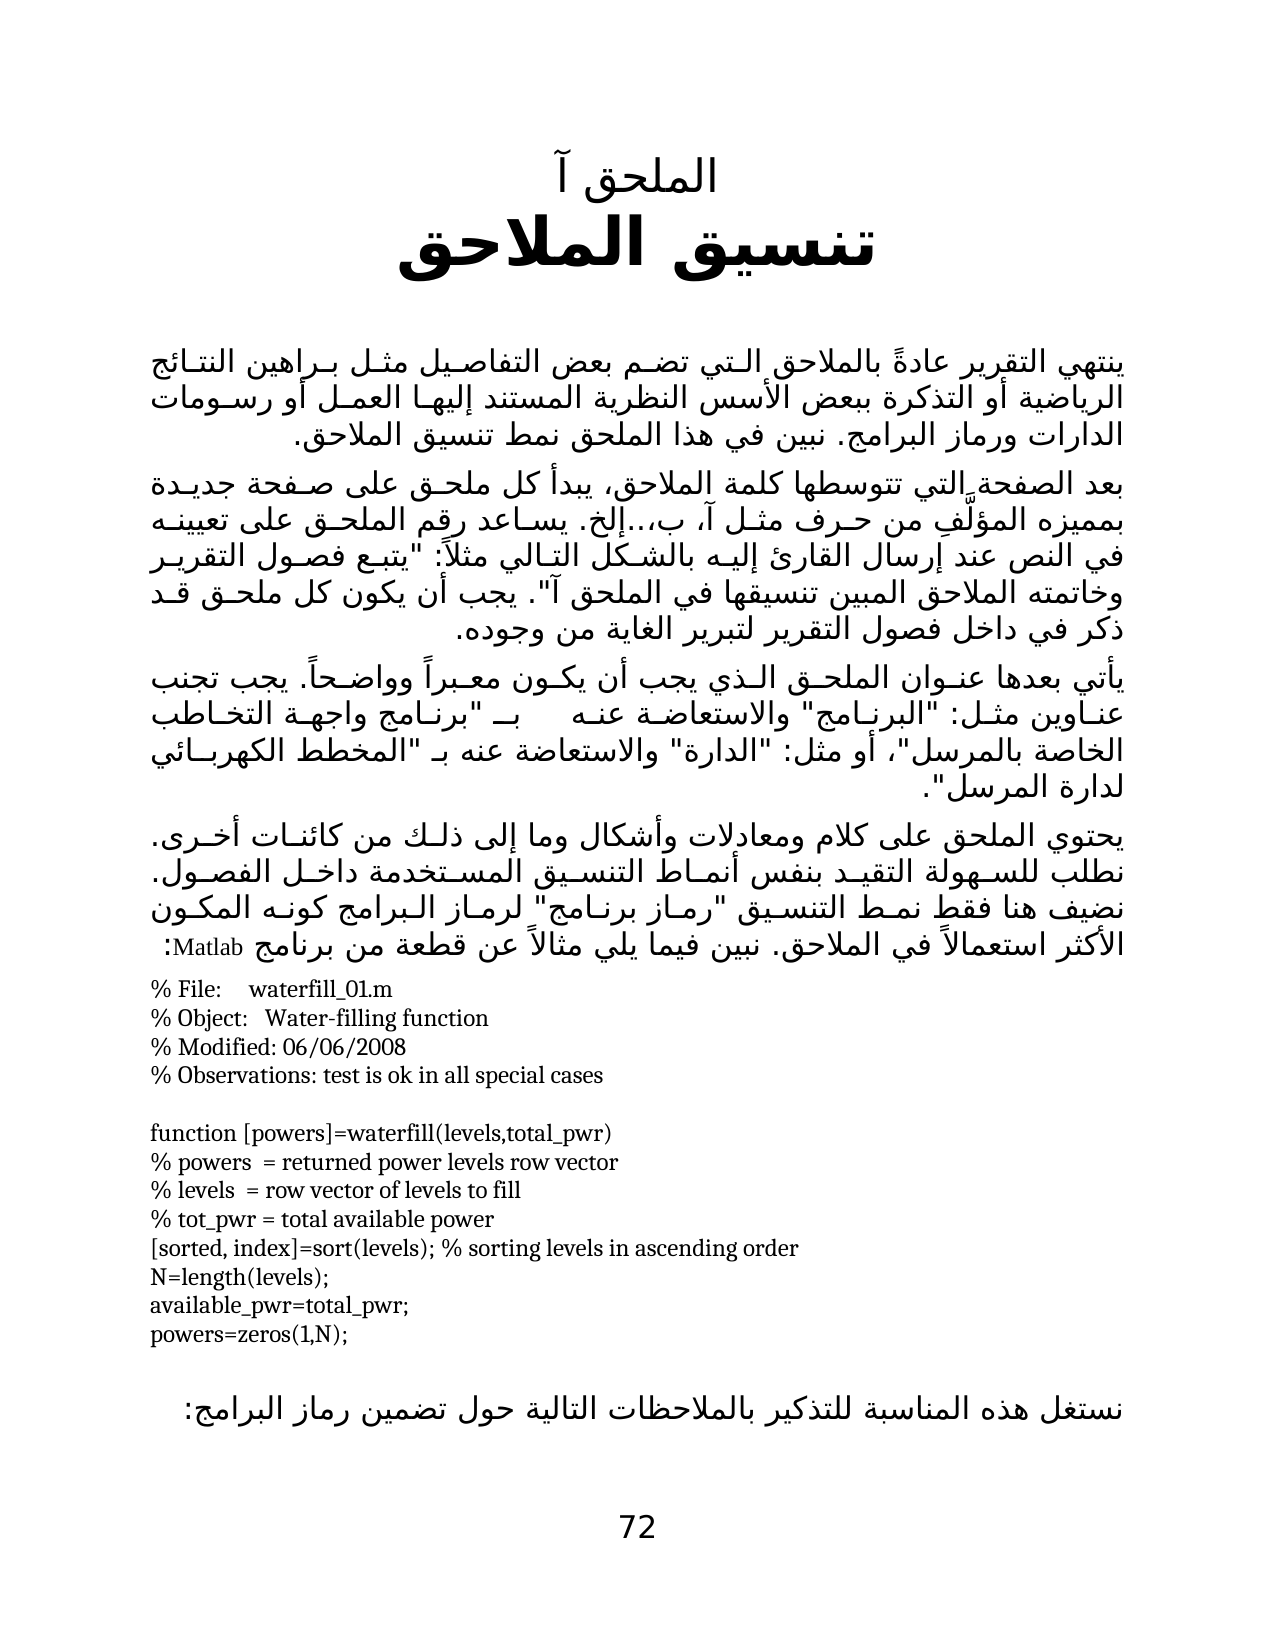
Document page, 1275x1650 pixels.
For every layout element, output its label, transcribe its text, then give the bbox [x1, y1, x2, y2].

text % Modified: 06/06/2008 [150, 1033, 1125, 1061]
text % powers = returned power levels row vector [150, 1148, 1125, 1176]
text % File: waterfill_01.m [150, 975, 1125, 1004]
text تنسيق الملاحق [150, 203, 1125, 281]
text % levels = row vector of levels to fill [150, 1176, 1125, 1205]
text يأتي بعدها عنوان الملحق الذي يجب أن يكون معبراً وواضحاً. يجب تجنب عناوين مثل: "البرنامج" والاستعاضة عنه بـ "برنامج واجهة التخاطب الخاصة بالمرسل"، أو مثل: "الدارة" والاستعاضة عنه بـ "المخطط الكهربائي لدارة المرسل". [150, 659, 1125, 805]
text % tot_pwr = total available power [150, 1205, 1125, 1234]
text % Observations: test is ok in all special cases [150, 1061, 1125, 1090]
text N=length(levels); [150, 1263, 1125, 1291]
text بعد الصفحة التي تتوسطها كلمة الملاحق، يبدأ كل ملحق على صفحة جديدة بمميزه المؤلَّفِ من حرف مثل آ، ب،..إلخ. يساعد رقم الملحق على تعيينه في النص عند إرسال القارئ إليه بالشكل التالي مثلاً: "يتبع فصول التقرير وخاتمته الملاحق المبين تنسيقها في الملحق آ". يجب أن يكون كل ملحق قد ذكر في داخل فصول التقرير لتبرير الغاية من وجوده. [150, 465, 1125, 647]
text powers=zeros(1,N); [150, 1320, 1125, 1349]
text [sorted, index]=sort(levels); % sorting levels in ascending order [150, 1234, 1125, 1263]
text function [powers]=waterfill(levels,total_pwr) [150, 1119, 1125, 1148]
text available_pwr=total_pwr; [150, 1291, 1125, 1320]
text % Object: Water-filling function [150, 1004, 1125, 1033]
text نستغل هذه المناسبة للتذكير بالملاحظات التالية حول تضمين رماز البرامج: [150, 1390, 1125, 1426]
text الملحق آ [150, 150, 1125, 203]
text يحتوي الملحق على كلام ومعادلات وأشكال وما إلى ذلك من كائنات أخرى. نطلب للسهولة التقيد بنفس أنماط التنسيق المستخدمة داخل الفصول. نضيف هنا فقط نمط التنسيق "رماز برنامج" لرماز البرامج كونه المكون الأكثر استعمالاً في الملاحق. نبين فيما يلي مثالاً عن قطعة من برنامج Matlab: [150, 817, 1125, 963]
text ينتهي التقرير عادةً بالملاحق التي تضم بعض التفاصيل مثل براهين النتائج الرياضية أو التذكرة ببعض الأسس النظرية المستند إليها العمل أو رسومات الدارات ورماز البرامج. نبين في هذا الملحق نمط تنسيق الملاحق. [150, 343, 1125, 452]
